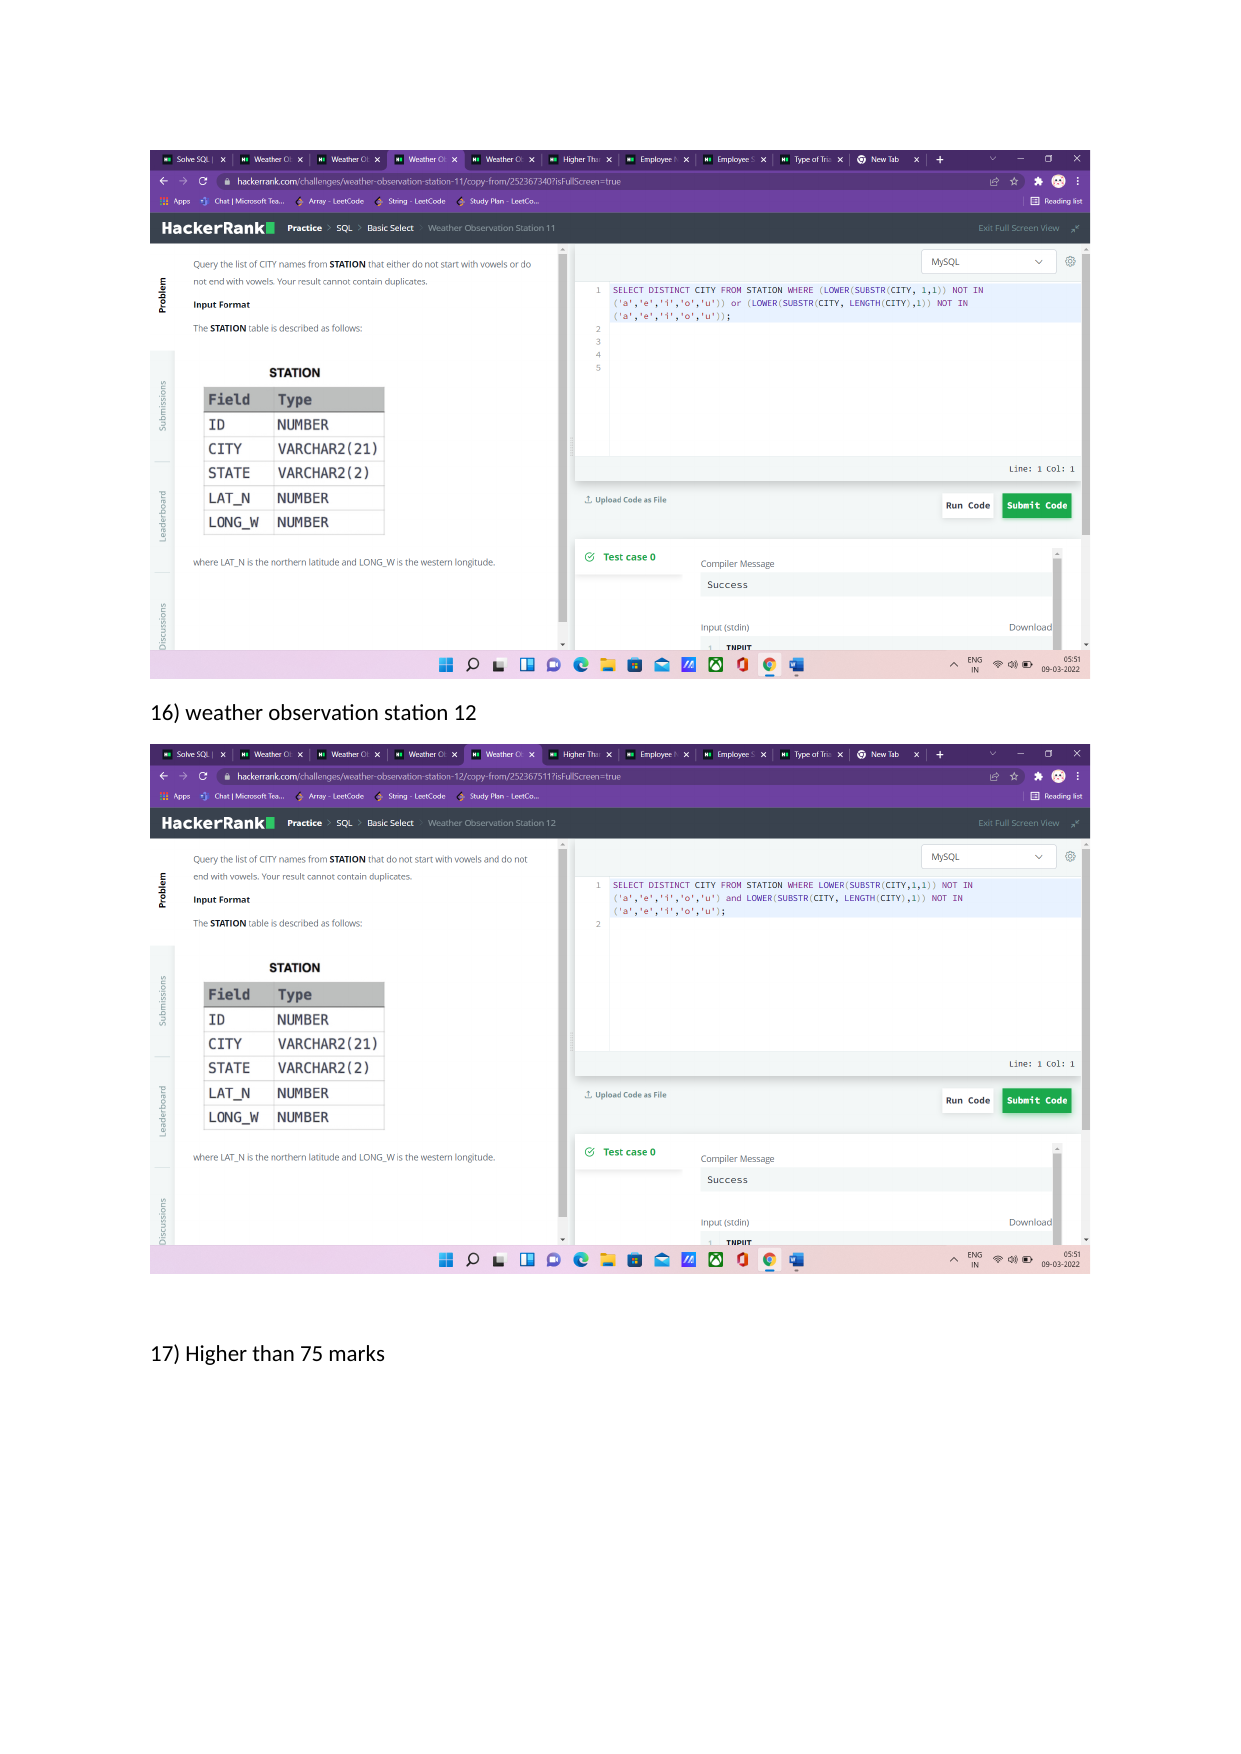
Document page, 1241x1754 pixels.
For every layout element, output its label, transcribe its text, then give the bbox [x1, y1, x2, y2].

text 17) Higher than 75 marks [150, 1339, 1090, 1367]
picture [150, 150, 1091, 679]
picture [150, 744, 1091, 1274]
text 16) weather observation station 12 [150, 698, 1090, 726]
